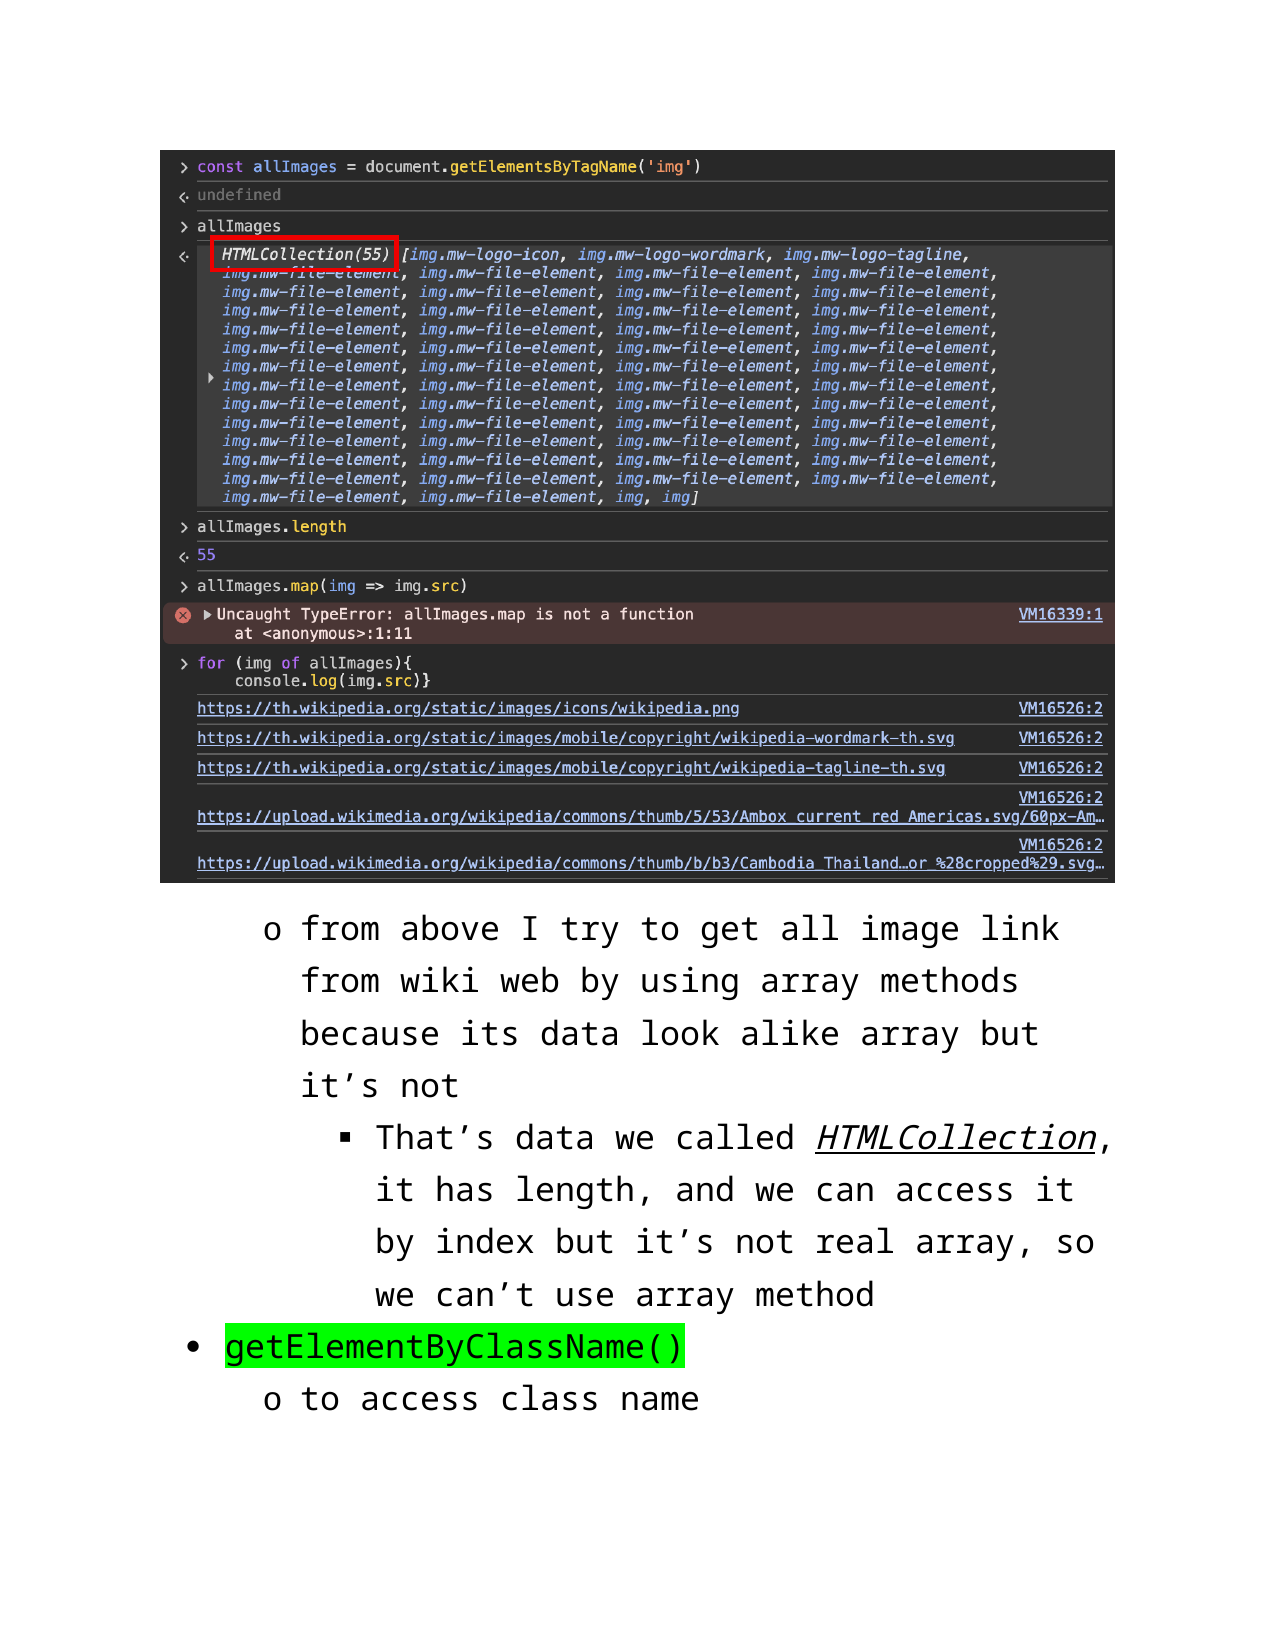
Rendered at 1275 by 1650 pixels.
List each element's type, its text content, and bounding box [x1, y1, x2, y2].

list to access class name [262, 1375, 1125, 1420]
list from above I try to get all image link from wiki web by using array methods because its data look alike array but it’s not [262, 905, 1125, 1107]
picture [160, 150, 1115, 883]
list That’s data we called HTMLCollection, it has length, and we can access it by index but it’s not real array, so we can’t use array method [337, 1114, 1125, 1316]
list getElementByClassName() [187, 1322, 1125, 1368]
